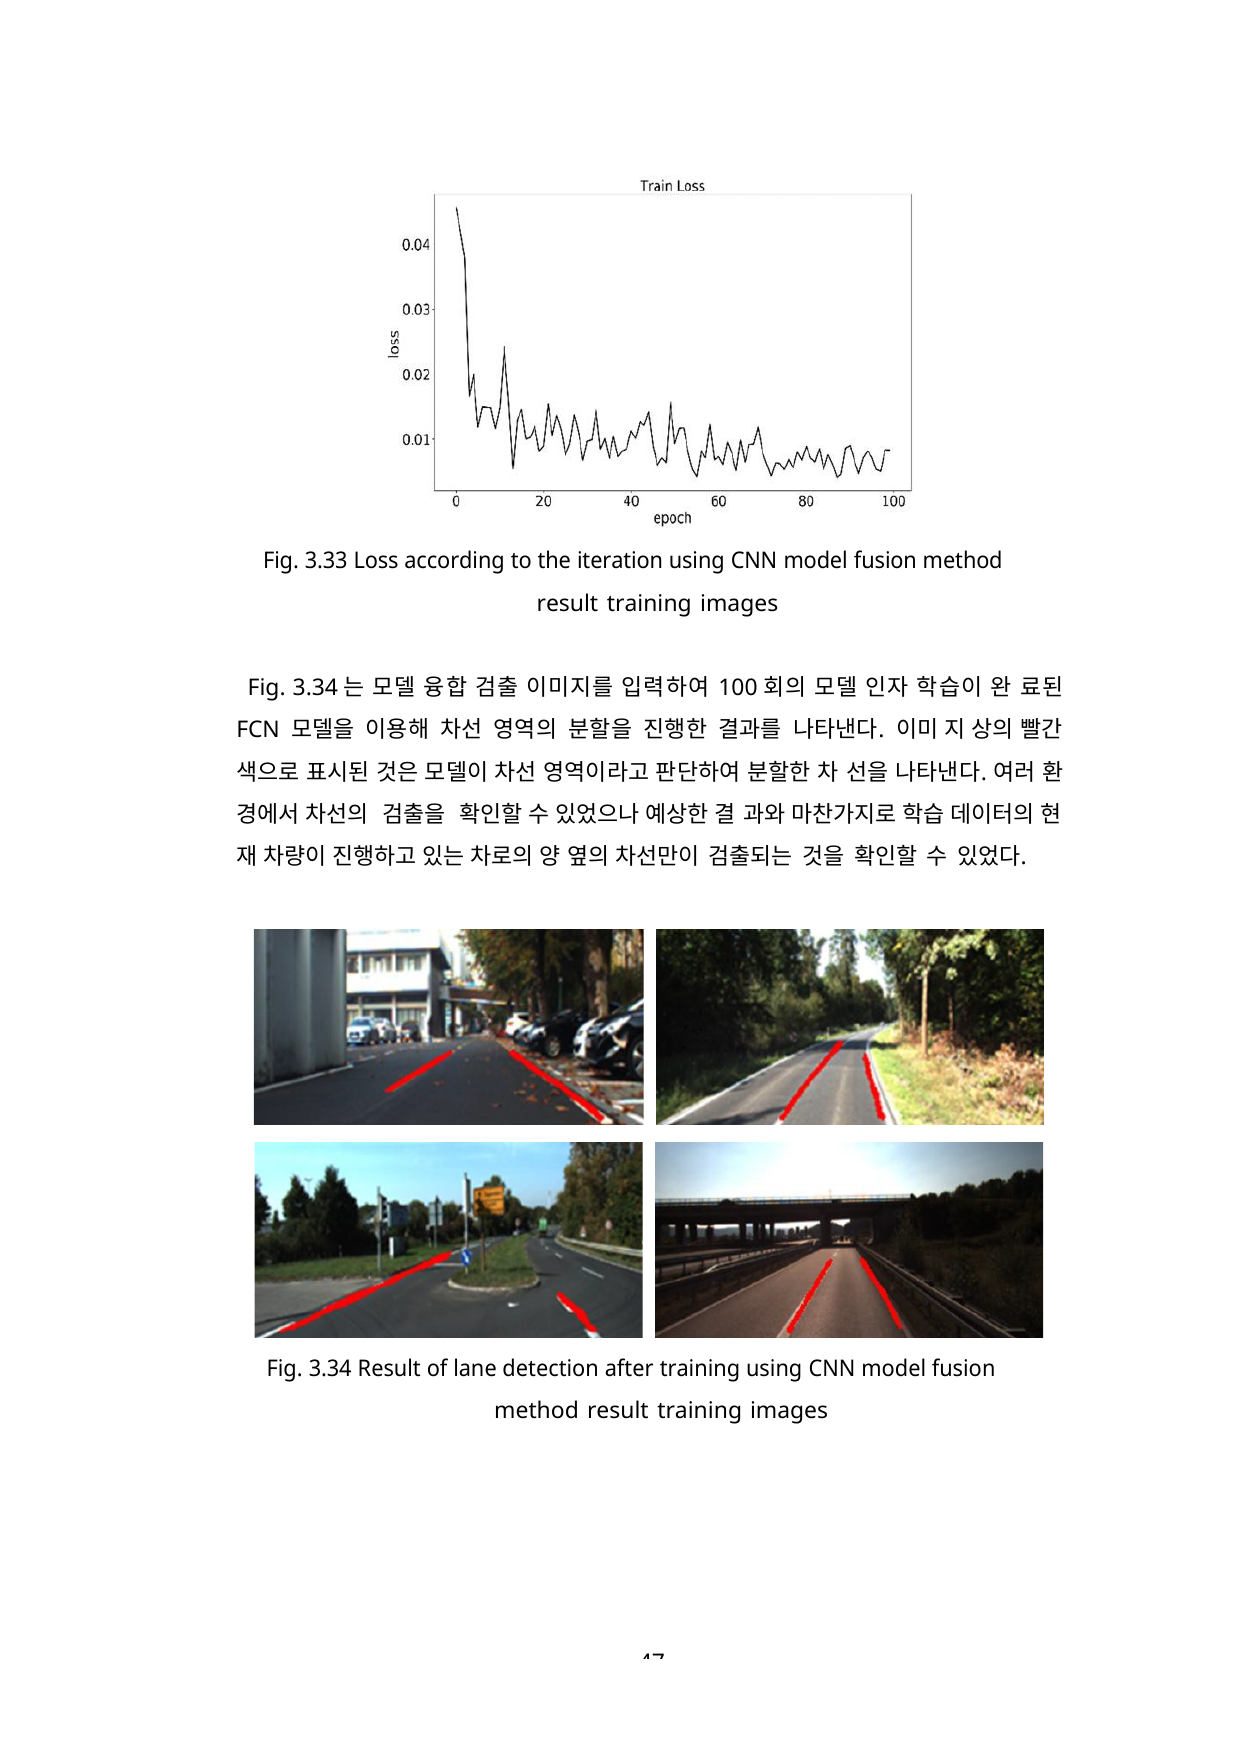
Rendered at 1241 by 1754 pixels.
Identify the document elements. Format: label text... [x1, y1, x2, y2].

text Fig. 3.34는 모델 융합 검출 이미지를 입력하여 100회의 모델 인자 학습이 완 료된 FCN 모델을 이용해 차선 영역의 분할을 진행한 결과를 나타낸다. 이미 지 상의 빨간색으로 표시된 것은 모델이 차선 영역이라고 판단하여 분할한 차 선을 나타낸다. 여러 환경에서 차선의 검출을 확인할 수 있었으나 예상한 결 과와 마찬가지로 학습 데이터의 현재 차량이 진행하고 있는 차로의 양 옆의 차선만이 검출되는 것을 확인할 수 있었다. [236, 671, 1063, 871]
text Fig. 3.33 Loss according to the iteration using CNN model fusion method result training images [263, 544, 1063, 618]
picture [383, 175, 915, 528]
picture [656, 929, 1044, 1125]
picture [253, 929, 644, 1125]
picture [655, 1142, 1044, 1338]
text Fig. 3.34 Result of lane detection after training using CNN model fusion method result training images [266, 1352, 1063, 1426]
picture [254, 1142, 643, 1338]
